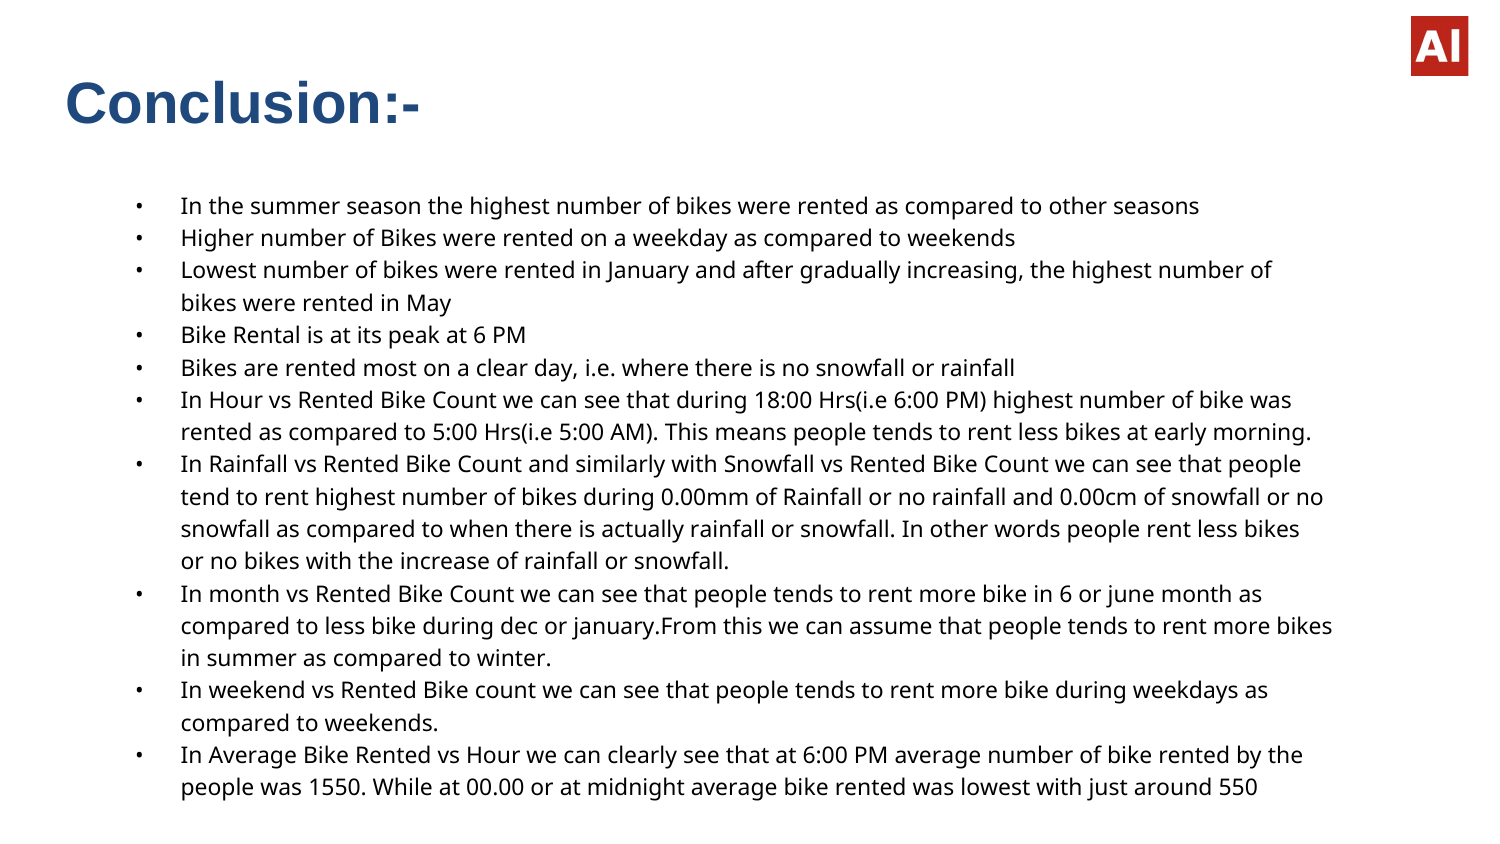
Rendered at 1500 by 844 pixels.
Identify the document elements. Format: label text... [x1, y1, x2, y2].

list In weekend vs Rented Bike count we can see that people tends to rent more bike during weekdays as compared to weekends. [135, 674, 1345, 738]
list In Hour vs Rented Bike Count we can see that during 18:00 Hrs(i.e 6:00 PM) highest number of bike was rented as compared to 5:00 Hrs(i.e 5:00 AM). This means people tends to rent less bikes at early morning. [135, 384, 1344, 447]
list In Rainfall vs Rented Bike Count and similarly with Snowfall vs Rented Bike Count we can see that people tend to rent highest number of bikes during 0.00mm of Rainfall or no rainfall and 0.00cm of snowfall or no snowfall as compared to when there is actually rainfall or snowfall. In other words people rent less bikes or no bikes with the increase of rainfall or snowfall. [135, 448, 1329, 576]
subtitle Conclusion:- [65, 69, 1496, 136]
list Higher number of Bikes were rented on a weekday as compared to weekends [135, 222, 1496, 253]
list In the summer season the highest number of bikes were rented as compared to other seasons [135, 190, 1496, 221]
list Bikes are rented most on a clear day, i.e. where there is no snowfall or rainfall [135, 351, 1496, 383]
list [135, 739, 1324, 802]
list Bike Rental is at its peak at 6 PM [135, 319, 1496, 350]
list In month vs Rented Bike Count we can see that people tends to rent more bike in 6 or june month as compared to less bike during dec or january.From this we can assume that people tends to rent more bikes in summer as compared to winter. [135, 577, 1333, 673]
list Lowest number of bikes were rented in January and after gradually increasing, the highest number of bikes were rented in May [135, 254, 1318, 318]
picture [1411, 16, 1469, 76]
